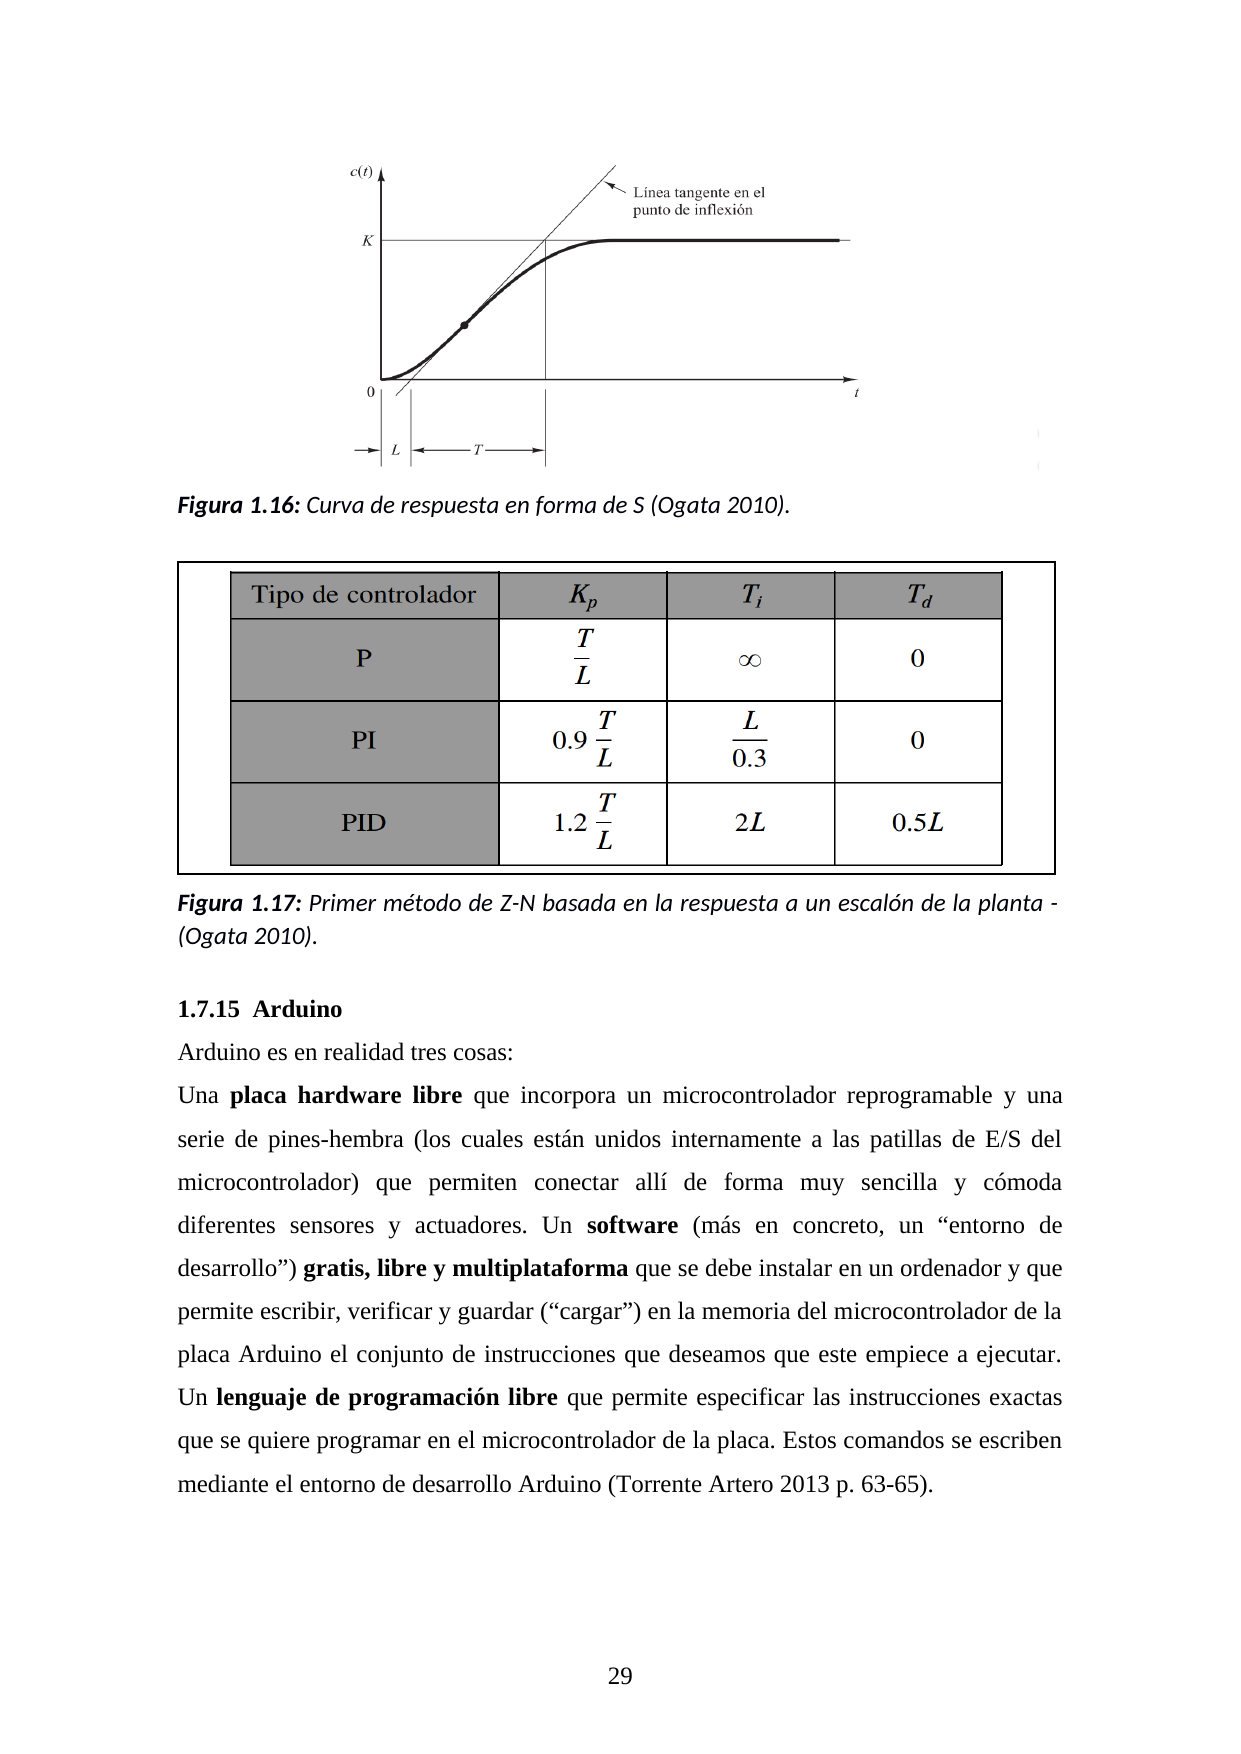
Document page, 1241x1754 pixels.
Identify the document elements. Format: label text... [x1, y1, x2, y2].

text Una placa hardware libre que incorpora un microcontrolador reprogramable y una serie de pines-hembra (los cuales están unidos internamente a las patillas de E/S del microcontrolador) que permiten conectar allí de forma muy sencilla y cómoda diferentes sensores y actuadores. Un software (más en concreto, un “entorno de desarrollo”) gratis, libre y multiplataforma que se debe instalar en un ordenador y que permite escribir, verificar y guardar (“cargar”) en la memoria del microcontrolador de la placa Arduino el conjunto de instrucciones que deseamos que este empiece a ejecutar. Un lenguaje de programación libre que permite especificar las instrucciones exactas que se quiere programar en el microcontrolador de la placa. Estos comandos se escriben mediante el entorno de desarrollo Arduino (Torrente Artero 2013 p. 63-65). [177, 1081, 1063, 1497]
text Figura 1.17: Primer método de Z-N basada en la respuesta a un escalón de la planta - (Ogata 2010). [177, 887, 1063, 951]
picture [179, 563, 1054, 873]
picture [177, 147, 1040, 477]
subtitle Arduino [177, 994, 1063, 1023]
text Figura 1.16: Curva de respuesta en forma de S (Ogata 2010). [177, 489, 1063, 520]
text Arduino es en realidad tres cosas: [177, 1037, 1063, 1066]
